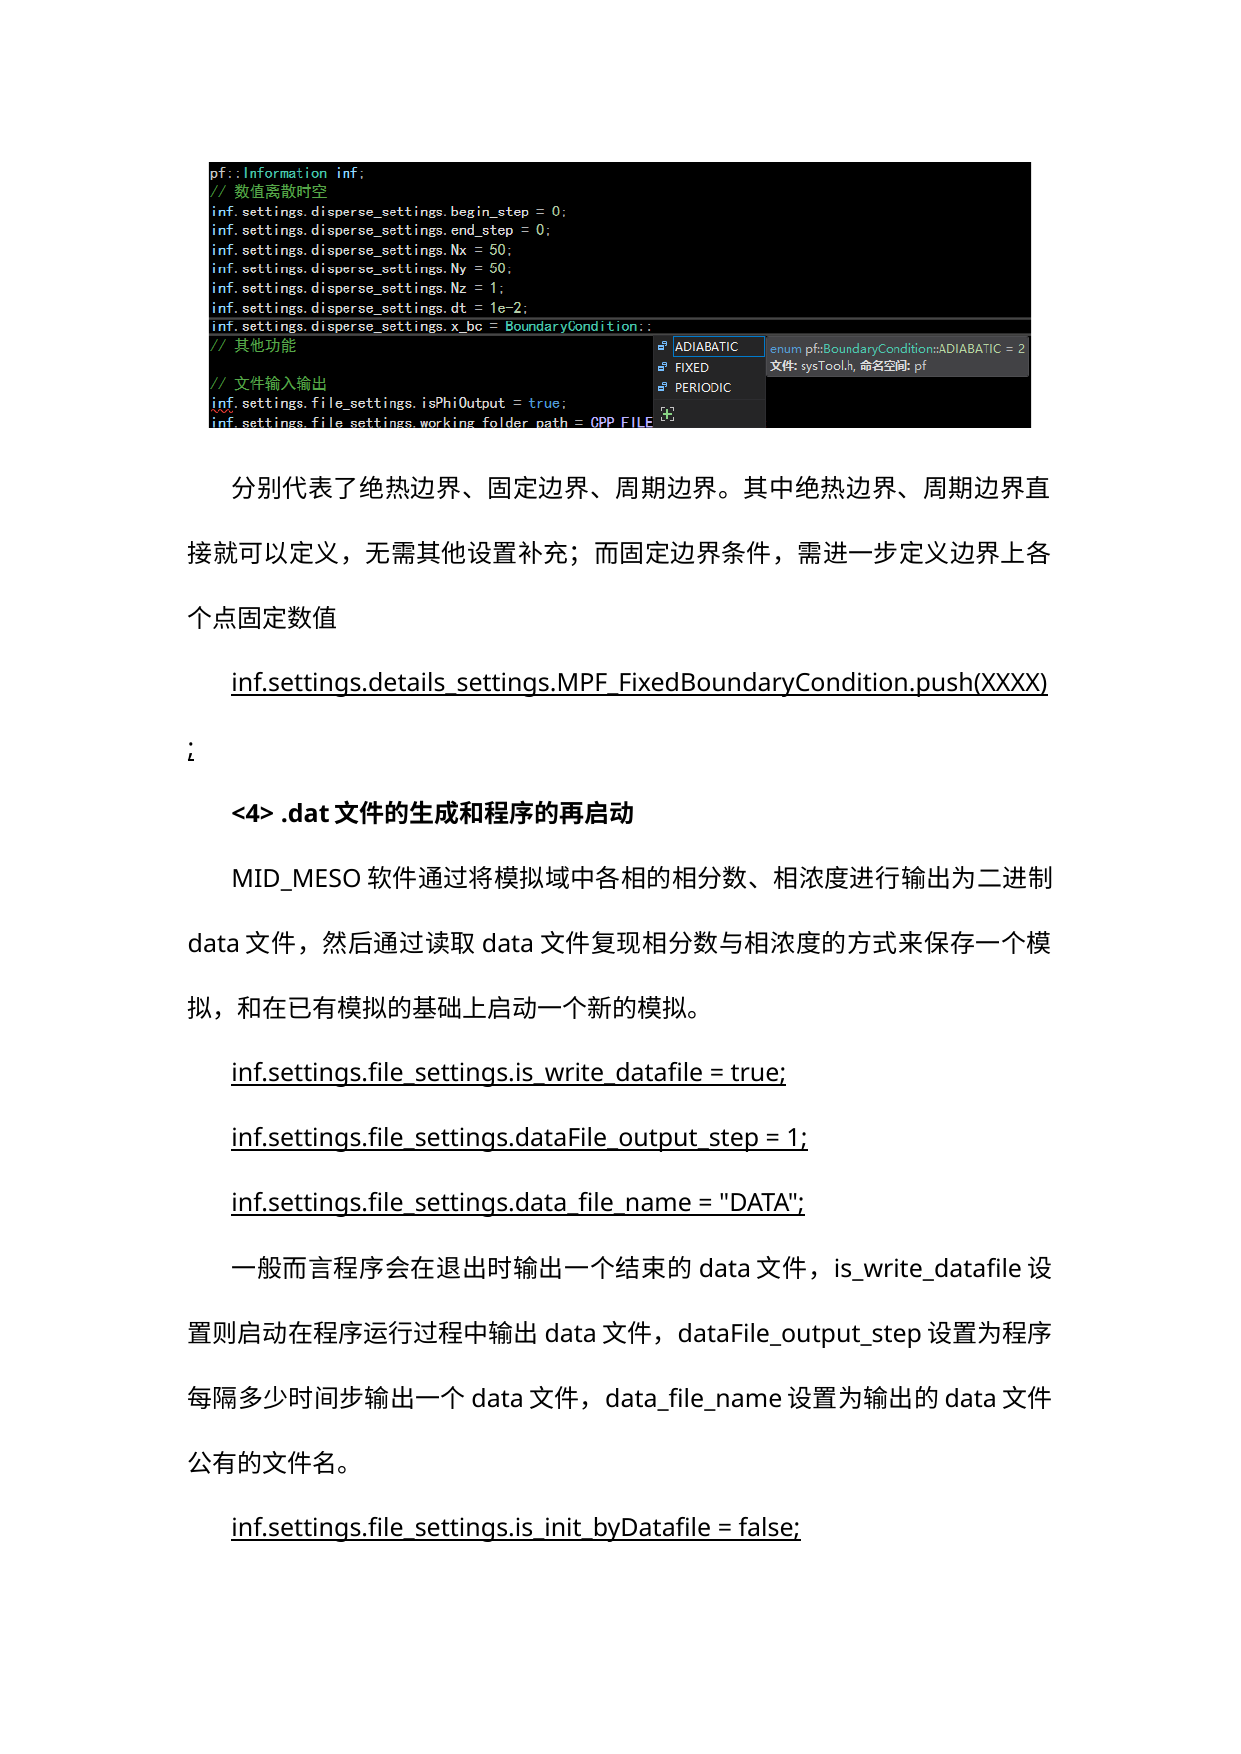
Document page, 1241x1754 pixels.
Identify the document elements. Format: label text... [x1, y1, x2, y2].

text inf.settings.file_settings.is_init_byDatafile = false; [187, 1494, 1053, 1559]
text 分别代表了绝热边界、固定边界、周期边界。其中绝热边界、周期边界直接就可以定义，无需其他设置补充；而固定边界条件，需进一步定义边界上各个点固定数值 [187, 454, 1053, 649]
picture [208, 162, 1032, 428]
text inf.settings.file_settings.is_write_datafile = true; [187, 1039, 1053, 1104]
text inf.settings.file_settings.dataFile_output_step = 1; [187, 1104, 1053, 1169]
text <4> .dat文件的生成和程序的再启动 [187, 779, 1053, 844]
text MID_MESO软件通过将模拟域中各相的相分数、相浓度进行输出为二进制data文件，然后通过读取data文件复现相分数与相浓度的方式来保存一个模拟，和在已有模拟的基础上启动一个新的模拟。 [187, 844, 1053, 1039]
text inf.settings.file_settings.data_file_name = "DATA"; [187, 1169, 1053, 1234]
text 一般而言程序会在退出时输出一个结束的data文件，is_write_datafile设置则启动在程序运行过程中输出data文件，dataFile_output_step设置为程序每隔多少时间步输出一个data文件，data_file_name设置为输出的data文件公有的文件名。 [187, 1234, 1053, 1494]
text inf.settings.details_settings.MPF_FixedBoundaryCondition.push(XXXX); [187, 649, 1053, 779]
